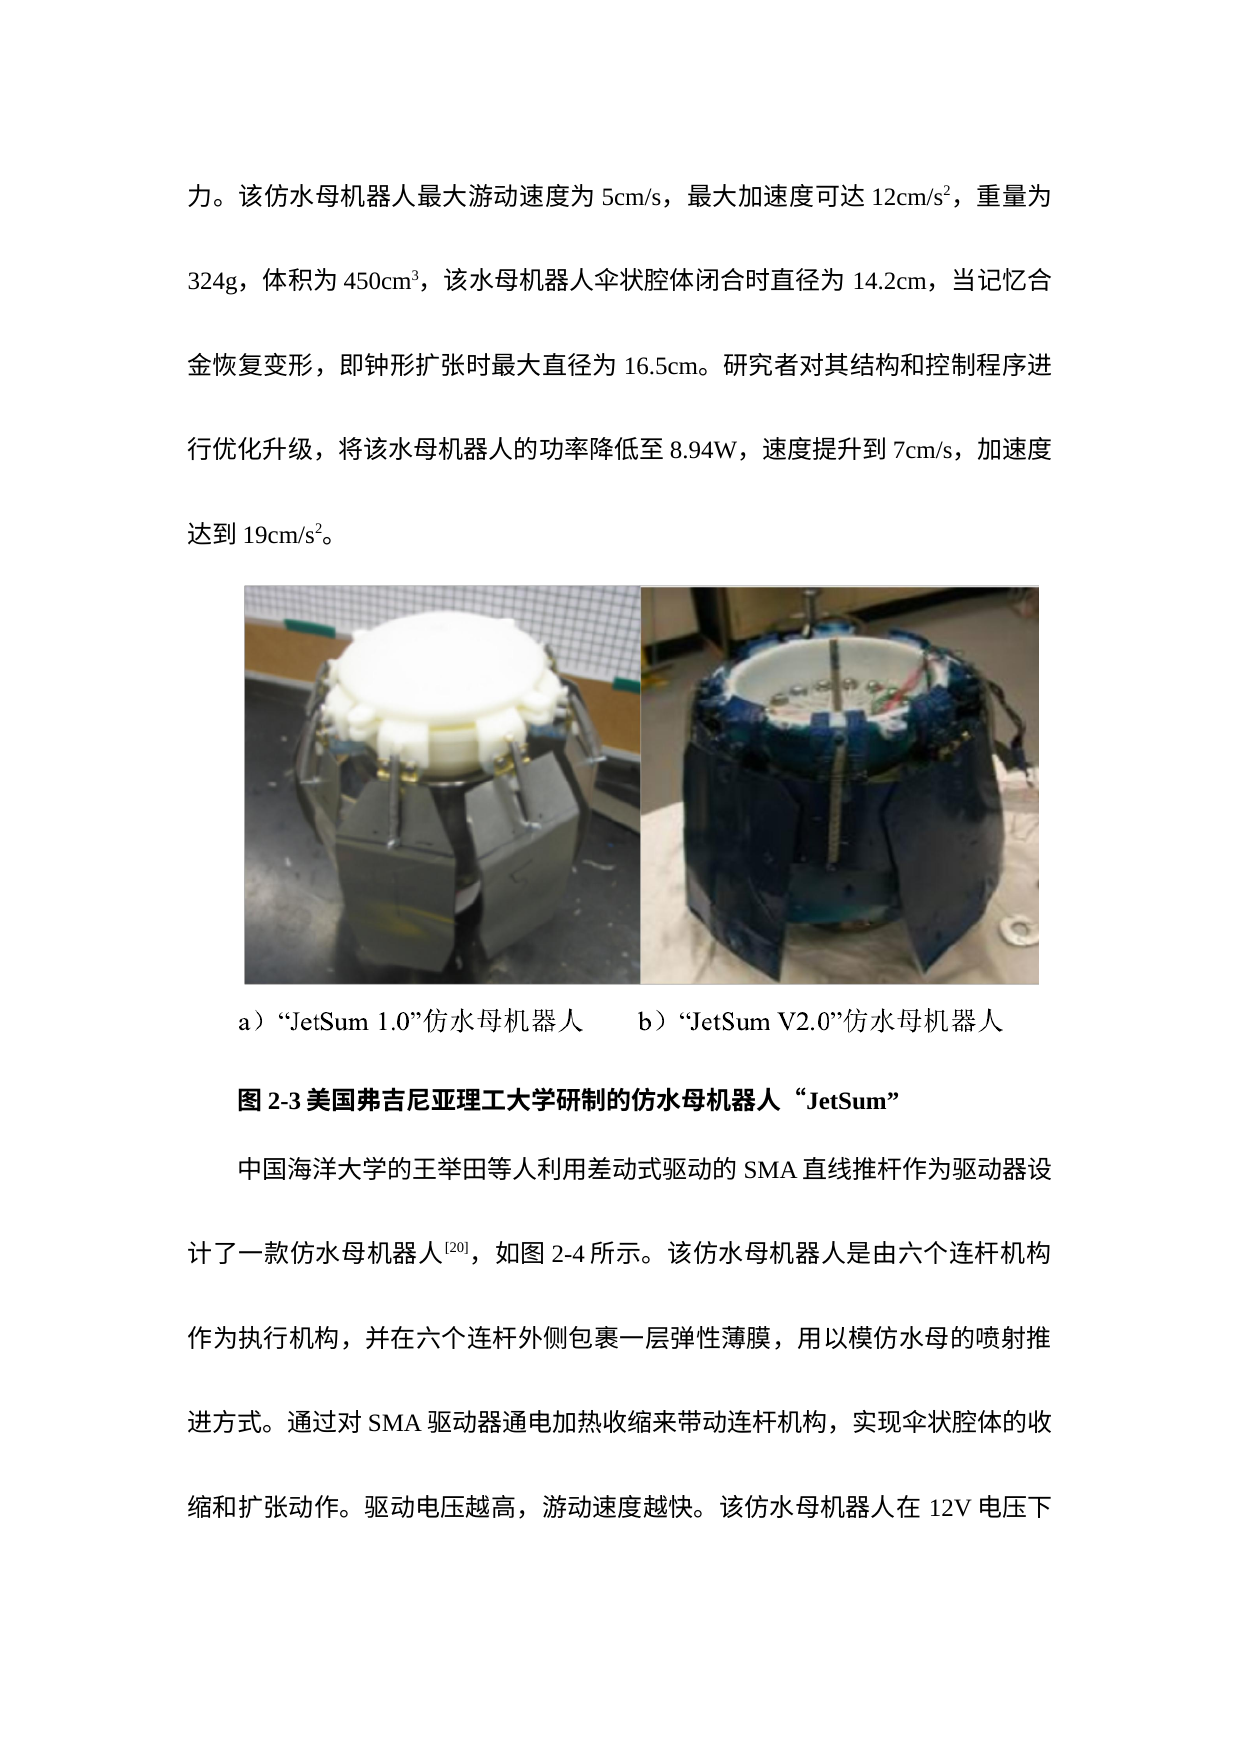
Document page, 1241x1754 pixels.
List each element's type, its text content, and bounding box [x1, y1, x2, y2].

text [187, 1135, 1053, 1538]
picture [237, 578, 1039, 1041]
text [187, 162, 1053, 565]
text 图2-3美国弗吉尼亚理工大学研制的仿水母机器人“JetSum” [187, 1066, 1053, 1131]
